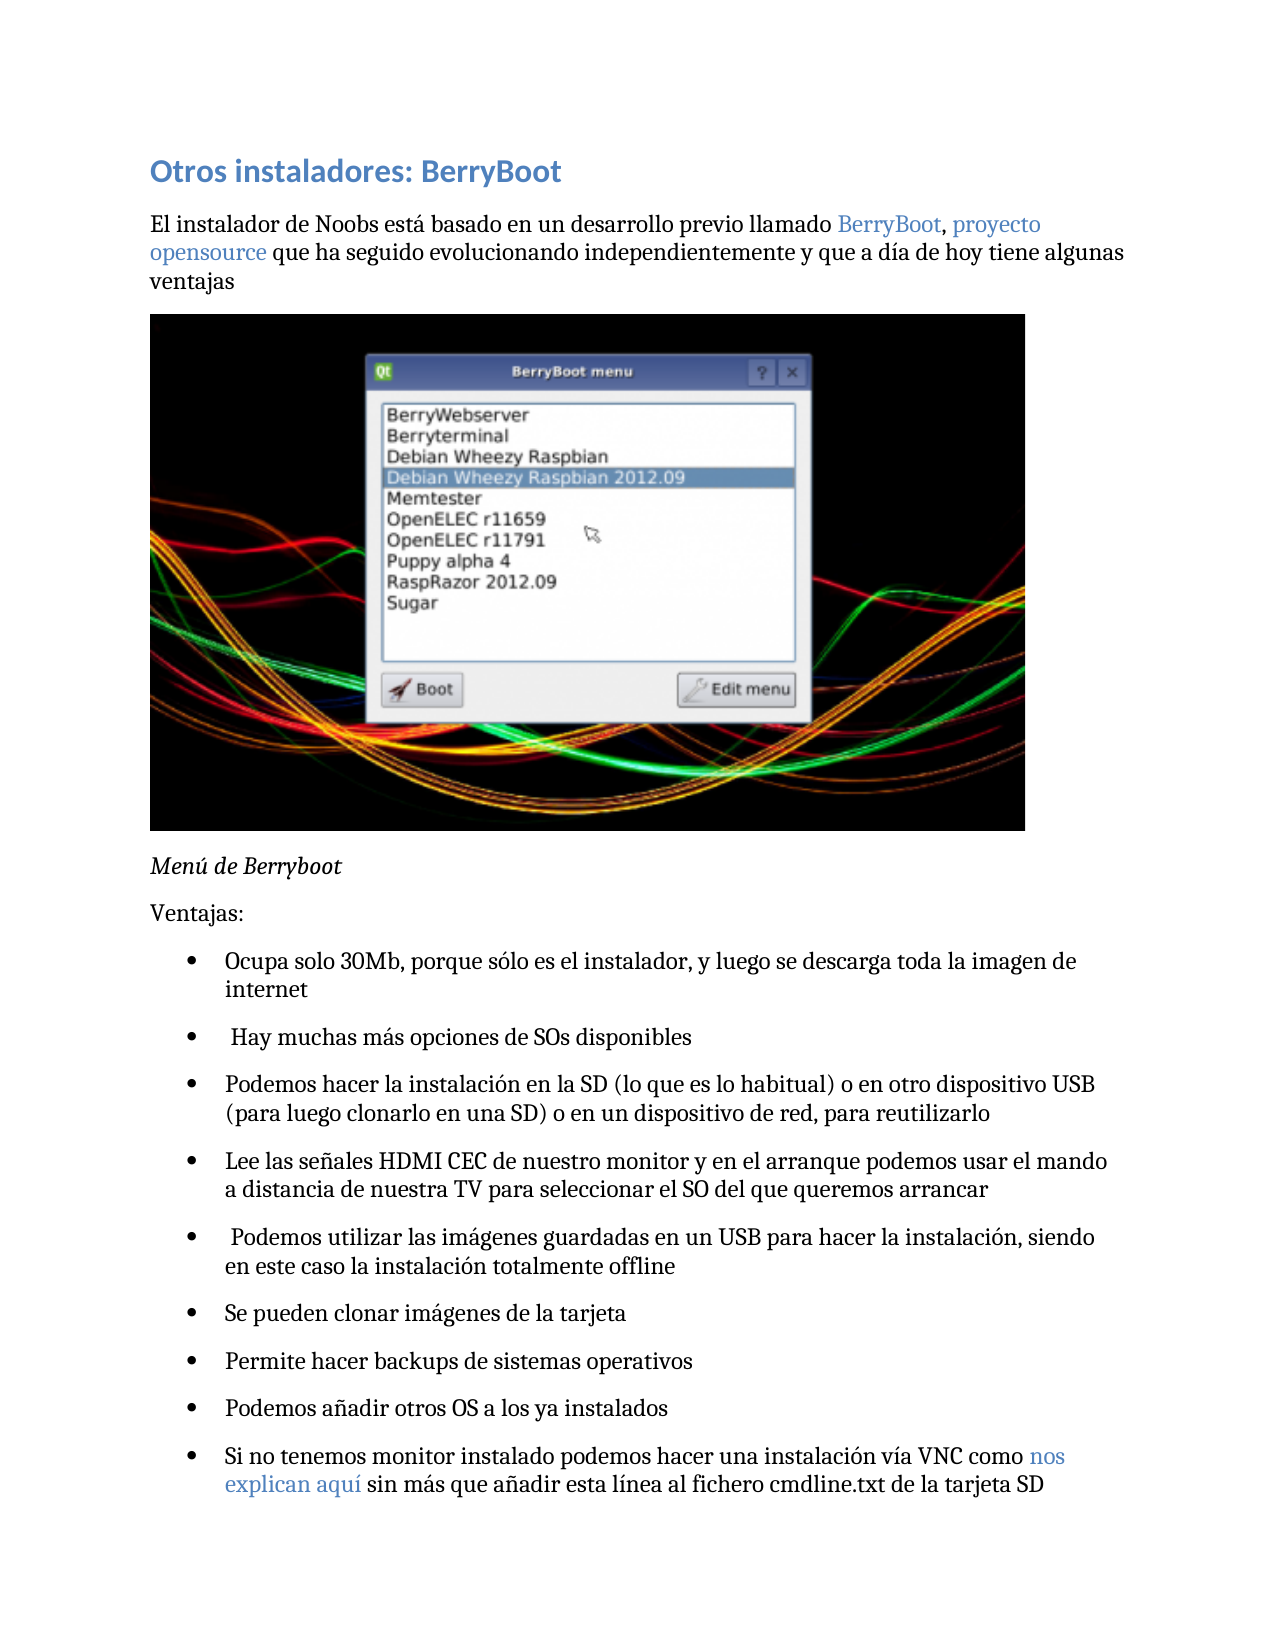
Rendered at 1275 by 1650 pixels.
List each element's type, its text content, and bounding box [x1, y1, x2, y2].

list Si no tenemos monitor instalado podemos hacer una instalación vía VNC como nos explican aquí sin más que añadir esta línea al fichero cmdline.txt de la tarjeta SD [187, 1442, 1125, 1499]
list Podemos añadir otros OS a los ya instalados [187, 1394, 1125, 1423]
list Podemos utilizar las imágenes guardadas en un USB para hacer la instalación, siendo en este caso la instalación totalmente offline [187, 1223, 1125, 1280]
text Menú de Berryboot [150, 852, 1125, 880]
picture [150, 314, 1025, 831]
list Lee las señales HDMI CEC de nuestro monitor y en el arranque podemos usar el mando a distancia de nuestra TV para seleccionar el SO del que queremos arrancar [187, 1147, 1125, 1204]
text Ventajas: [150, 899, 1125, 928]
list Se pueden clonar imágenes de la tarjeta [187, 1299, 1125, 1328]
list Podemos hacer la instalación en la SD (lo que es lo habitual) o en otro dispositivo USB (para luego clonarlo en una SD) o en un dispositivo de red, para reutilizarlo [187, 1070, 1125, 1128]
list Hay muchas más opciones de SOs disponibles [187, 1023, 1125, 1052]
text El instalador de Noobs está basado en un desarrollo previo llamado BerryBoot, proyecto opensource que ha seguido evolucionando independientemente y que a día de hoy tiene algunas ventajas [150, 209, 1125, 296]
subtitle Otros instaladores: BerryBoot [150, 150, 1125, 191]
list Ocupa solo 30Mb, porque sólo es el instalador, y luego se descarga toda la imagen de internet [187, 947, 1125, 1004]
list Permite hacer backups de sistemas operativos [187, 1347, 1125, 1375]
